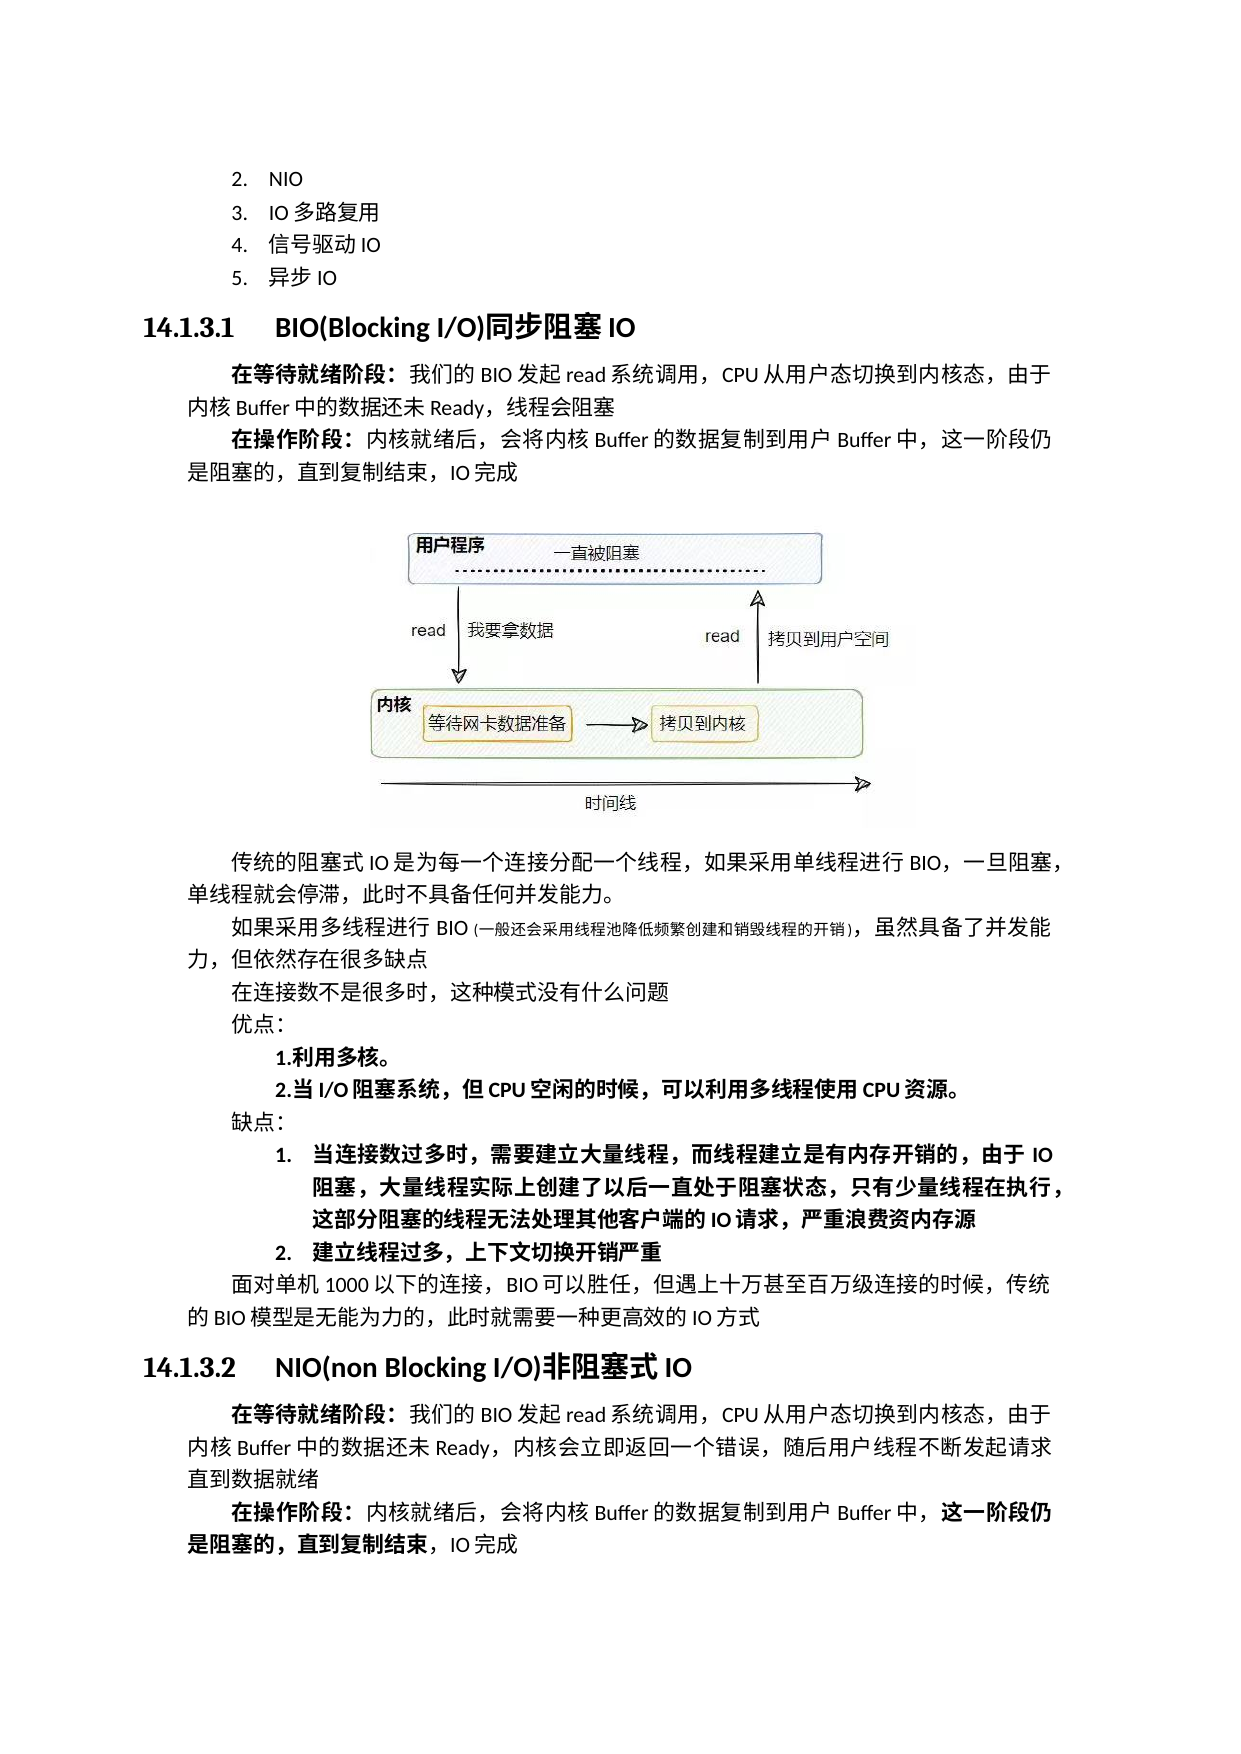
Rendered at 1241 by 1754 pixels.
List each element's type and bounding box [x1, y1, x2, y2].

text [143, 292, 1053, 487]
picture [324, 487, 916, 828]
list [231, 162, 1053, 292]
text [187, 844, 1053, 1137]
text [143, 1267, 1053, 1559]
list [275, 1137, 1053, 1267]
